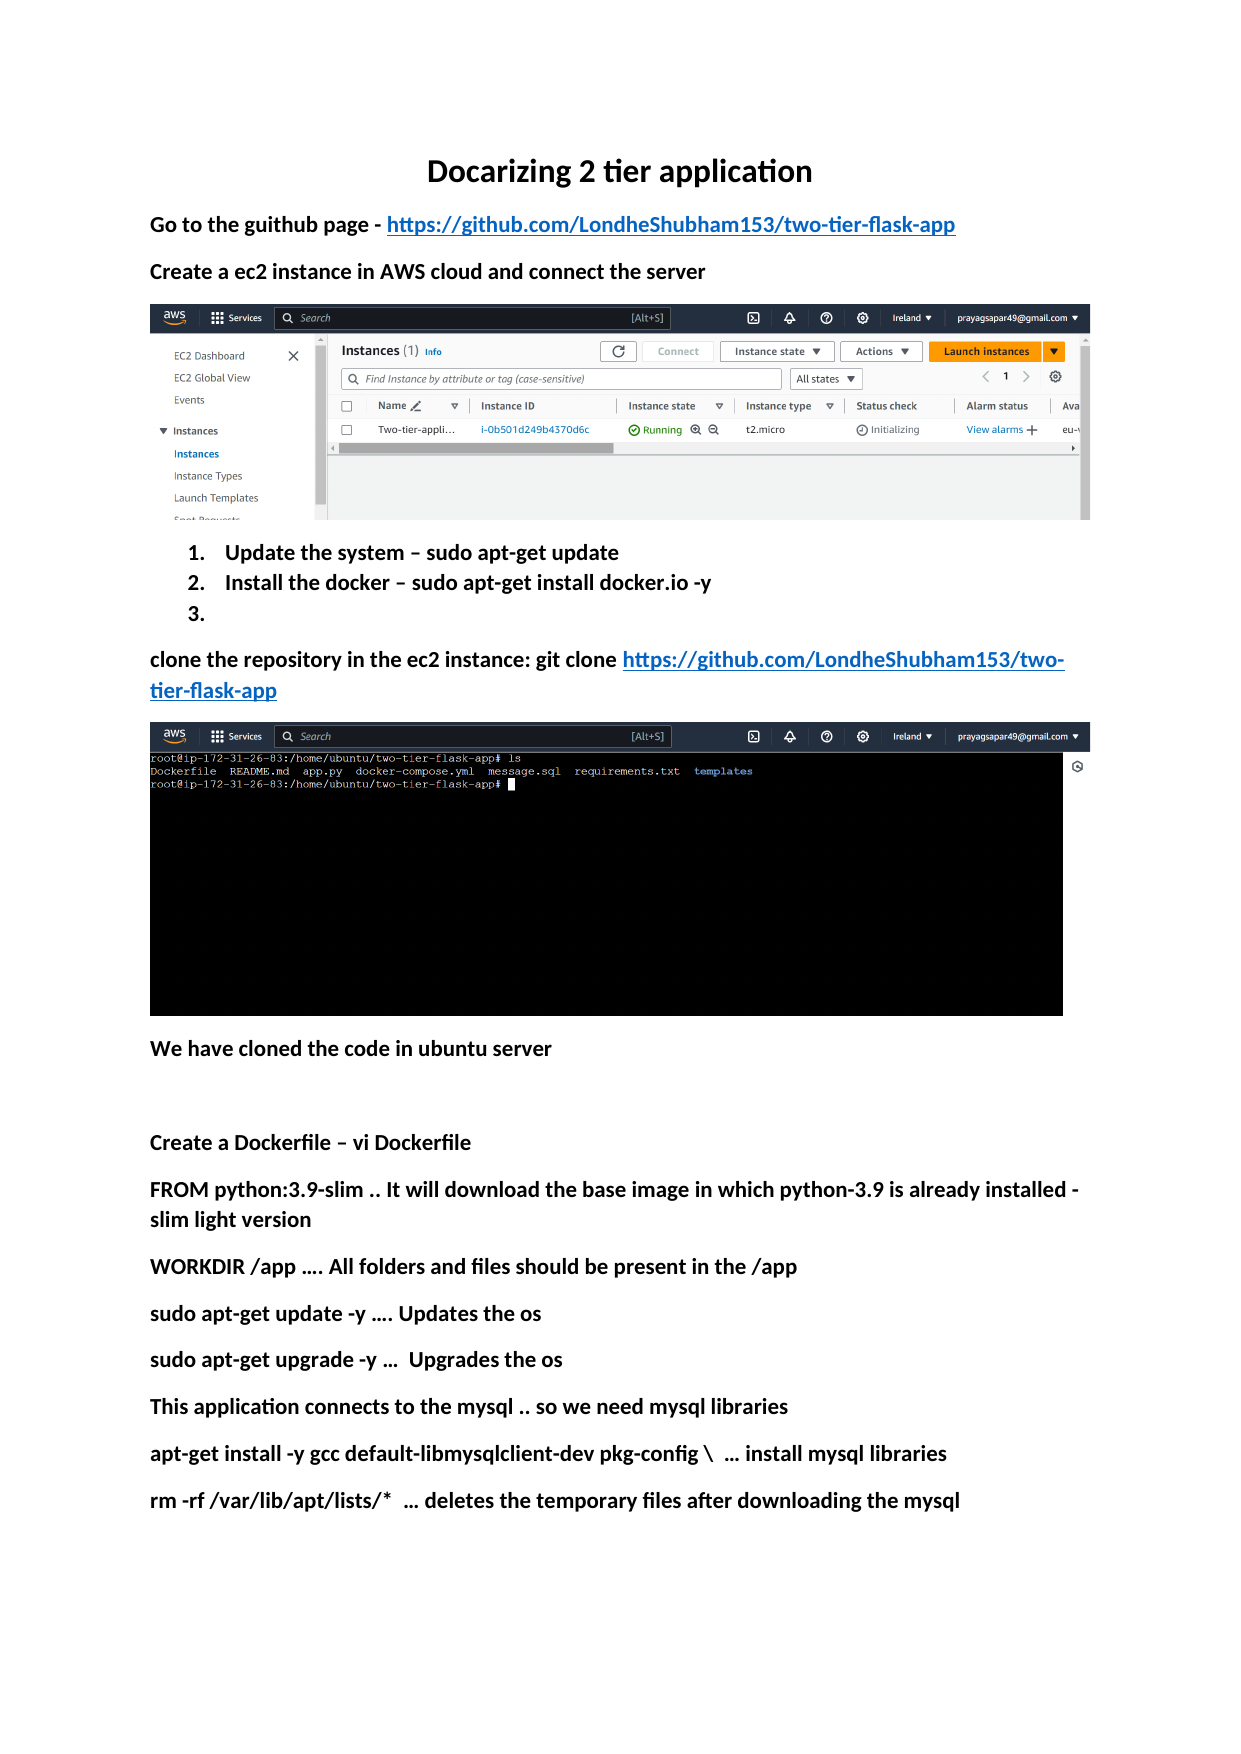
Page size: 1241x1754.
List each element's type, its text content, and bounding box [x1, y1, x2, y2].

list Install the docker – sudo apt-get install docker.io -y [187, 568, 1090, 597]
text sudo apt-get upgrade -y … Upgrades the os [150, 1346, 1090, 1374]
text apt-get install -y gcc default-libmysqlclient-dev pkg-config \ … install mysql libraries [150, 1439, 1090, 1467]
text We have cloned the code in ubuntu server [150, 1034, 1090, 1062]
text Create a ec2 instance in AWS cloud and connect the server [150, 257, 1090, 286]
text Go to the guithub page - https://github.com/LondheShubham153/two-tier-flask-app [150, 211, 1090, 239]
list Update the system – sudo apt-get update [187, 538, 1090, 566]
text sudo apt-get update -y …. Updates the os [150, 1299, 1090, 1327]
text rm -rf /var/lib/apt/lists/* … deletes the temporary files after downloading the mysql [150, 1486, 1090, 1514]
text This application connects to the mysql .. so we need mysql libraries [150, 1392, 1090, 1421]
text WORKDIR /app …. All folders and files should be present in the /app [150, 1252, 1090, 1280]
picture [150, 304, 1091, 520]
text Create a Dockerfile – vi Dockerfile [150, 1128, 1090, 1156]
text Docarizing 2 tier application [150, 150, 1090, 191]
text clone the repository in the ec2 instance: git clone https://github.com/LondheShubham153/two-tier-flask-app [150, 646, 1090, 704]
text FROM python:3.9-slim .. It will download the base image in which python-3.9 is already installed -slim light version [150, 1175, 1090, 1233]
picture [150, 722, 1091, 1016]
